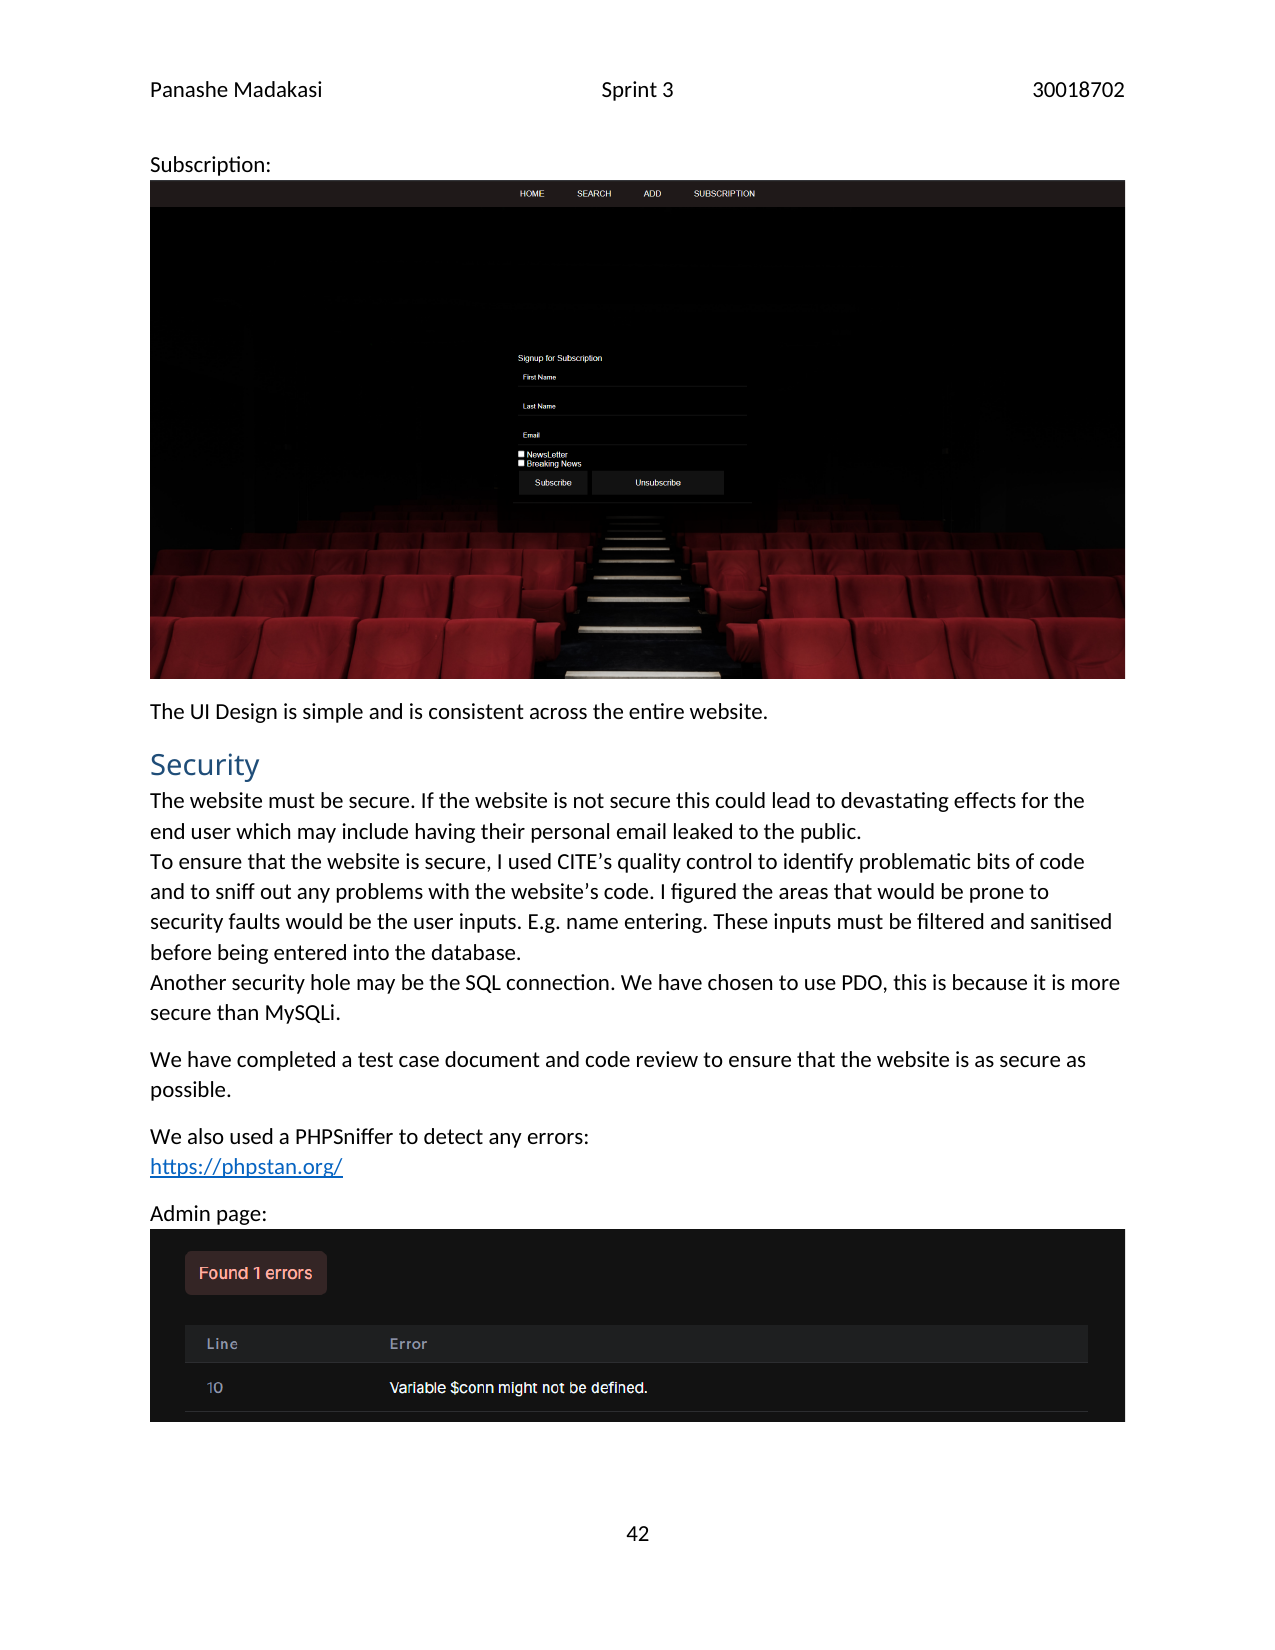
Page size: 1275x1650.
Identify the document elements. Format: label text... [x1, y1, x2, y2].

text The website must be secure. If the website is not secure this could lead to devastating effects for the end user which may include having their personal email leaked to the public. To ensure that the website is secure, I used CITE’s quality control to identify problematic bits of code and to sniff out any problems with the website’s code. I figured the areas that would be prone to security faults would be the user inputs. E.g. name entering. These inputs must be filtered and sanitised before being entered into the database. Another security hole may be the SQL connection. We have chosen to use PDO, this is because it is more secure than MySQLi. [150, 787, 1125, 1026]
text The UI Design is simple and is consistent across the entire website. [150, 697, 1125, 725]
text Subscription: [150, 150, 1125, 180]
text We also used a PHPSniffer to detect any errors: https://phpstan.org/ [150, 1122, 1125, 1180]
subtitle Security [150, 744, 1125, 783]
text Admin page: [150, 1199, 1125, 1229]
text We have completed a test case document and code review to ensure that the website is as secure as possible. [150, 1045, 1125, 1103]
picture [150, 180, 1125, 679]
picture [150, 1229, 1125, 1422]
